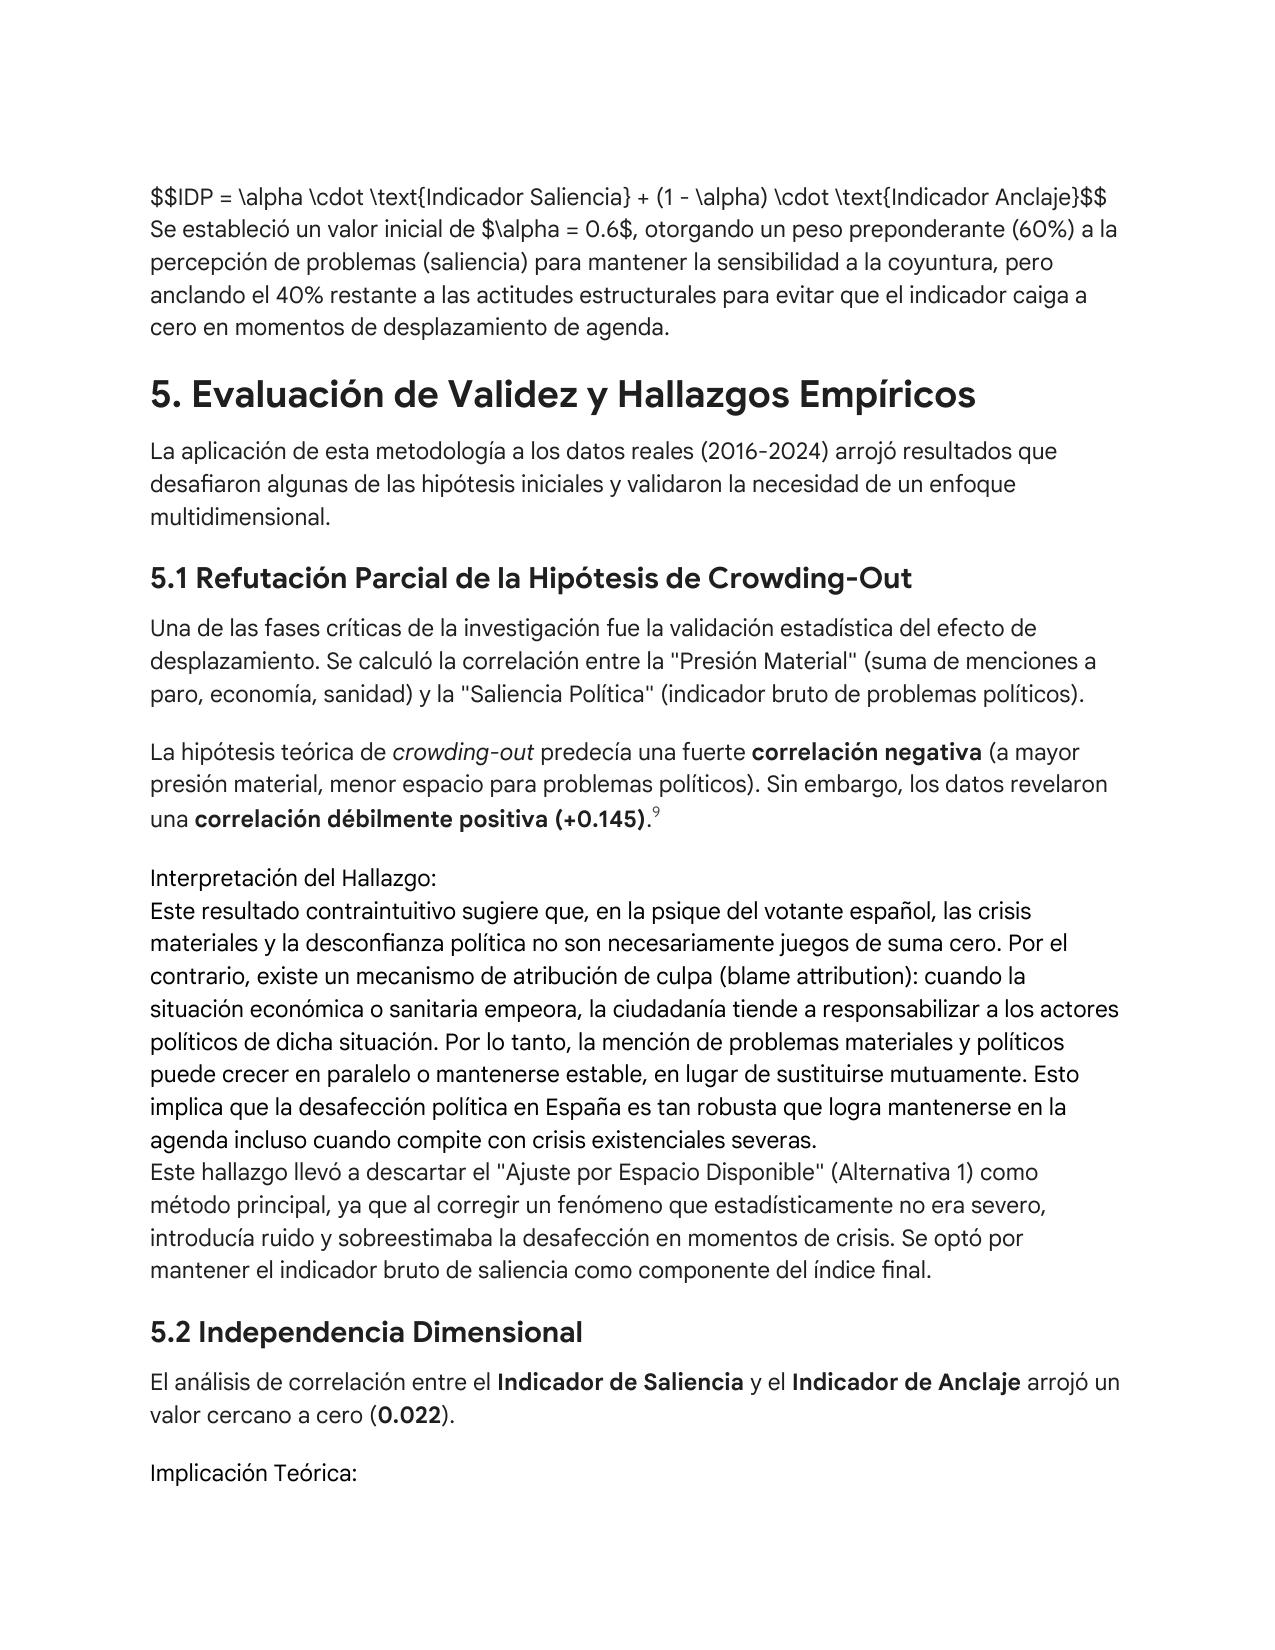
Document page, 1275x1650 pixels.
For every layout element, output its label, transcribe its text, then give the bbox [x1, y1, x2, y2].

text Implicación Teórica: [150, 1459, 1125, 1488]
text Interpretación del Hallazgo: [150, 864, 1125, 893]
subtitle 5.1 Refutación Parcial de la Hipótesis de Crowding-Out [150, 560, 1125, 597]
text La aplicación de esta metodología a los datos reales (2016-2024) arrojó resultados que desafiaron algunas de las hipótesis iniciales y validaron la necesidad de un enfoque multidimensional. [150, 437, 1125, 531]
text La hipótesis teórica de crowding-out predecía una fuerte correlación negativa (a mayor presión material, menor espacio para problemas políticos). Sin embargo, los datos revelaron una correlación débilmente positiva (+0.145).9 [150, 738, 1125, 835]
text Este resultado contraintuitivo sugiere que, en la psique del votante español, las crisis materiales y la desconfianza política no son necesariamente juegos de suma cero. Por el contrario, existe un mecanismo de atribución de culpa (blame attribution): cuando la situación económica o sanitaria empeora, la ciudadanía tiende a responsabilizar a los actores políticos de dicha situación. Por lo tanto, la mención de problemas materiales y políticos puede crecer en paralelo o mantenerse estable, en lugar de sustituirse mutuamente. Esto implica que la desafección política en España es tan robusta que logra mantenerse en la agenda incluso cuando compite con crisis existenciales severas. [150, 897, 1125, 1155]
text $$IDP = \alpha \cdot \text{Indicador Saliencia} + (1 - \alpha) \cdot \text{Indicador Anclaje}$$ [150, 183, 1125, 211]
subtitle 5. Evaluación de Validez y Hallazgos Empíricos [150, 371, 1125, 418]
subtitle 5.2 Independencia Dimensional [150, 1314, 1125, 1351]
text Una de las fases críticas de la investigación fue la validación estadística del efecto de desplazamiento. Se calculó la correlación entre la "Presión Material" (suma de menciones a paro, economía, sanidad) y la "Saliencia Política" (indicador bruto de problemas políticos). [150, 614, 1125, 709]
text El análisis de correlación entre el Indicador de Saliencia y el Indicador de Anclaje arrojó un valor cercano a cero (0.022). [150, 1369, 1125, 1430]
text Se estableció un valor inicial de $\alpha = 0.6$, otorgando un peso preponderante (60%) a la percepción de problemas (saliencia) para mantener la sensibilidad a la coyuntura, pero anclando el 40% restante a las actitudes estructurales para evitar que el indicador caiga a cero en momentos de desplazamiento de agenda. [150, 215, 1125, 342]
text Este hallazgo llevó a descartar el "Ajuste por Espacio Disponible" (Alternativa 1) como método principal, ya que al corregir un fenómeno que estadísticamente no era severo, introducía ruido y sobreestimaba la desafección en momentos de crisis. Se optó por mantener el indicador bruto de saliencia como componente del índice final. [150, 1159, 1125, 1286]
